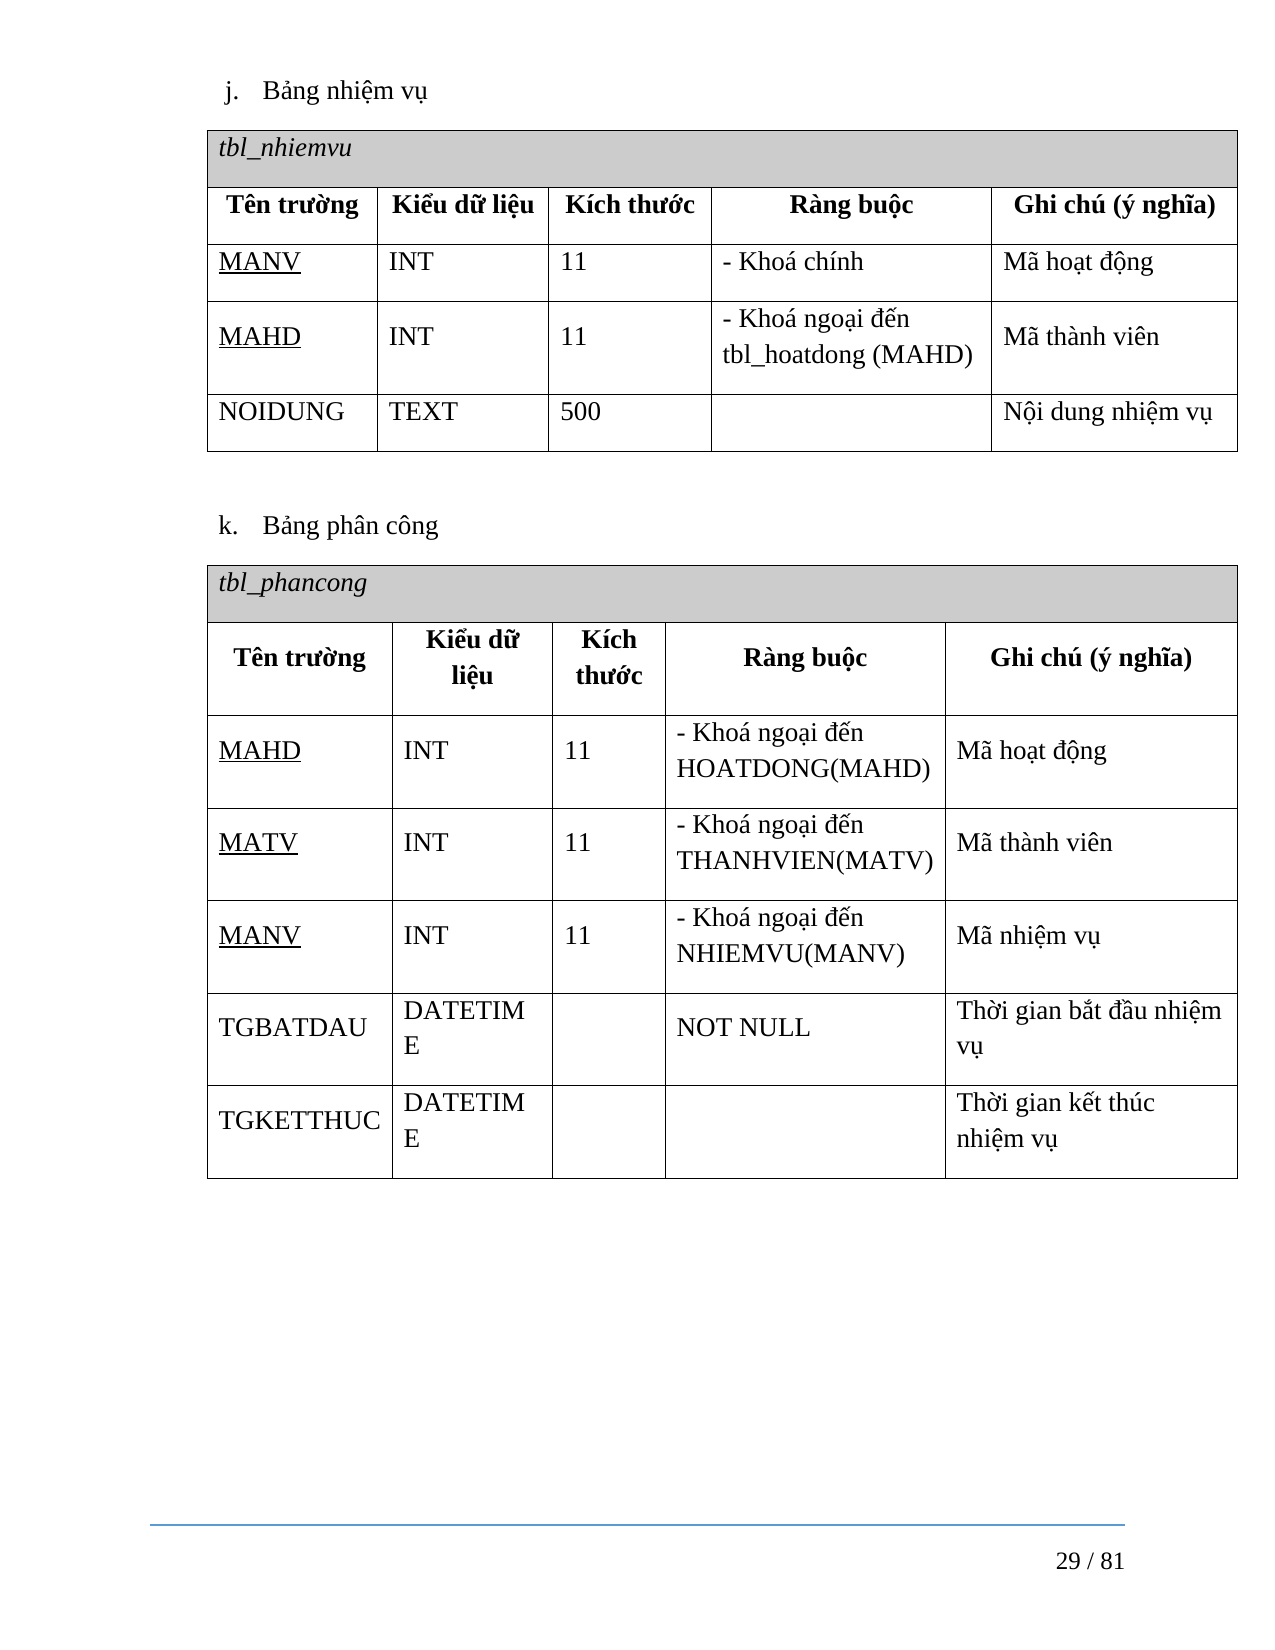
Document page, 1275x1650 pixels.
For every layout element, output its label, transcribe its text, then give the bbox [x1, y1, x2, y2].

table_cell Ràng buộc [712, 188, 991, 244]
table_cell Nội dung nhiệm vụ [992, 395, 1237, 451]
table_cell Mã hoạt động [992, 245, 1237, 301]
table_cell INT [393, 901, 552, 993]
table_cell - Khoá ngoại đến THANHVIEN(MATV) [666, 809, 945, 900]
table_cell INT [393, 716, 552, 807]
table_cell Mã thành viên [992, 302, 1237, 394]
table_cell 500 [549, 395, 711, 451]
table_cell Mã thành viên [946, 809, 1237, 900]
list Bảng phân công [218, 509, 1125, 540]
table_cell - Khoá ngoại đến HOATDONG(MAHD) [666, 716, 945, 807]
table_cell [666, 1086, 945, 1178]
table_cell Kích thước [549, 188, 711, 244]
table_cell Tên trường [208, 188, 377, 244]
table_cell - Khoá ngoại đến NHIEMVU(MANV) [666, 901, 945, 993]
table_cell INT [393, 809, 552, 900]
table_cell Kiểu dữ liệu [393, 623, 552, 715]
table_cell [553, 994, 665, 1085]
table_cell 11 [553, 901, 665, 993]
table_header tbl_phancong [208, 566, 1237, 622]
table_cell INT [378, 302, 548, 394]
table_cell DATETIME [393, 994, 552, 1085]
table_cell [553, 1086, 665, 1178]
list Bảng nhiệm vụ [225, 74, 1125, 105]
table_cell 11 [553, 809, 665, 900]
table_cell 11 [549, 302, 711, 394]
table_cell INT [378, 245, 548, 301]
table_cell MAHD [208, 716, 392, 807]
table_cell Tên trường [208, 623, 392, 715]
table_cell Thời gian kết thúc nhiệm vụ [946, 1086, 1237, 1178]
table_cell Mã hoạt động [946, 716, 1237, 807]
table_cell MANV [208, 245, 377, 301]
table_cell - Khoá chính [712, 245, 991, 301]
table_cell Ghi chú (ý nghĩa) [992, 188, 1237, 244]
table_cell MANV [208, 901, 392, 993]
table_cell - Khoá ngoại đến tbl_hoatdong (MAHD) [712, 302, 991, 394]
table_cell Kiểu dữ liệu [378, 188, 548, 244]
table_cell [712, 395, 991, 451]
table_cell DATETIME [393, 1086, 552, 1178]
table_cell NOIDUNG [208, 395, 377, 451]
table_cell TEXT [378, 395, 548, 451]
table_cell Ràng buộc [666, 623, 945, 715]
table_cell 11 [549, 245, 711, 301]
table_cell 11 [553, 716, 665, 807]
table_cell NOT NULL [666, 994, 945, 1085]
table_cell TGBATDAU [208, 994, 392, 1085]
table_cell Ghi chú (ý nghĩa) [946, 623, 1237, 715]
table_cell MATV [208, 809, 392, 900]
table_header tbl_nhiemvu [208, 131, 1237, 187]
table_cell Thời gian bắt đầu nhiệm vụ [946, 994, 1237, 1085]
table_cell Mã nhiệm vụ [946, 901, 1237, 993]
table_cell MAHD [208, 302, 377, 394]
table_cell Kích thước [553, 623, 665, 715]
table_cell TGKETTHUC [208, 1086, 392, 1178]
